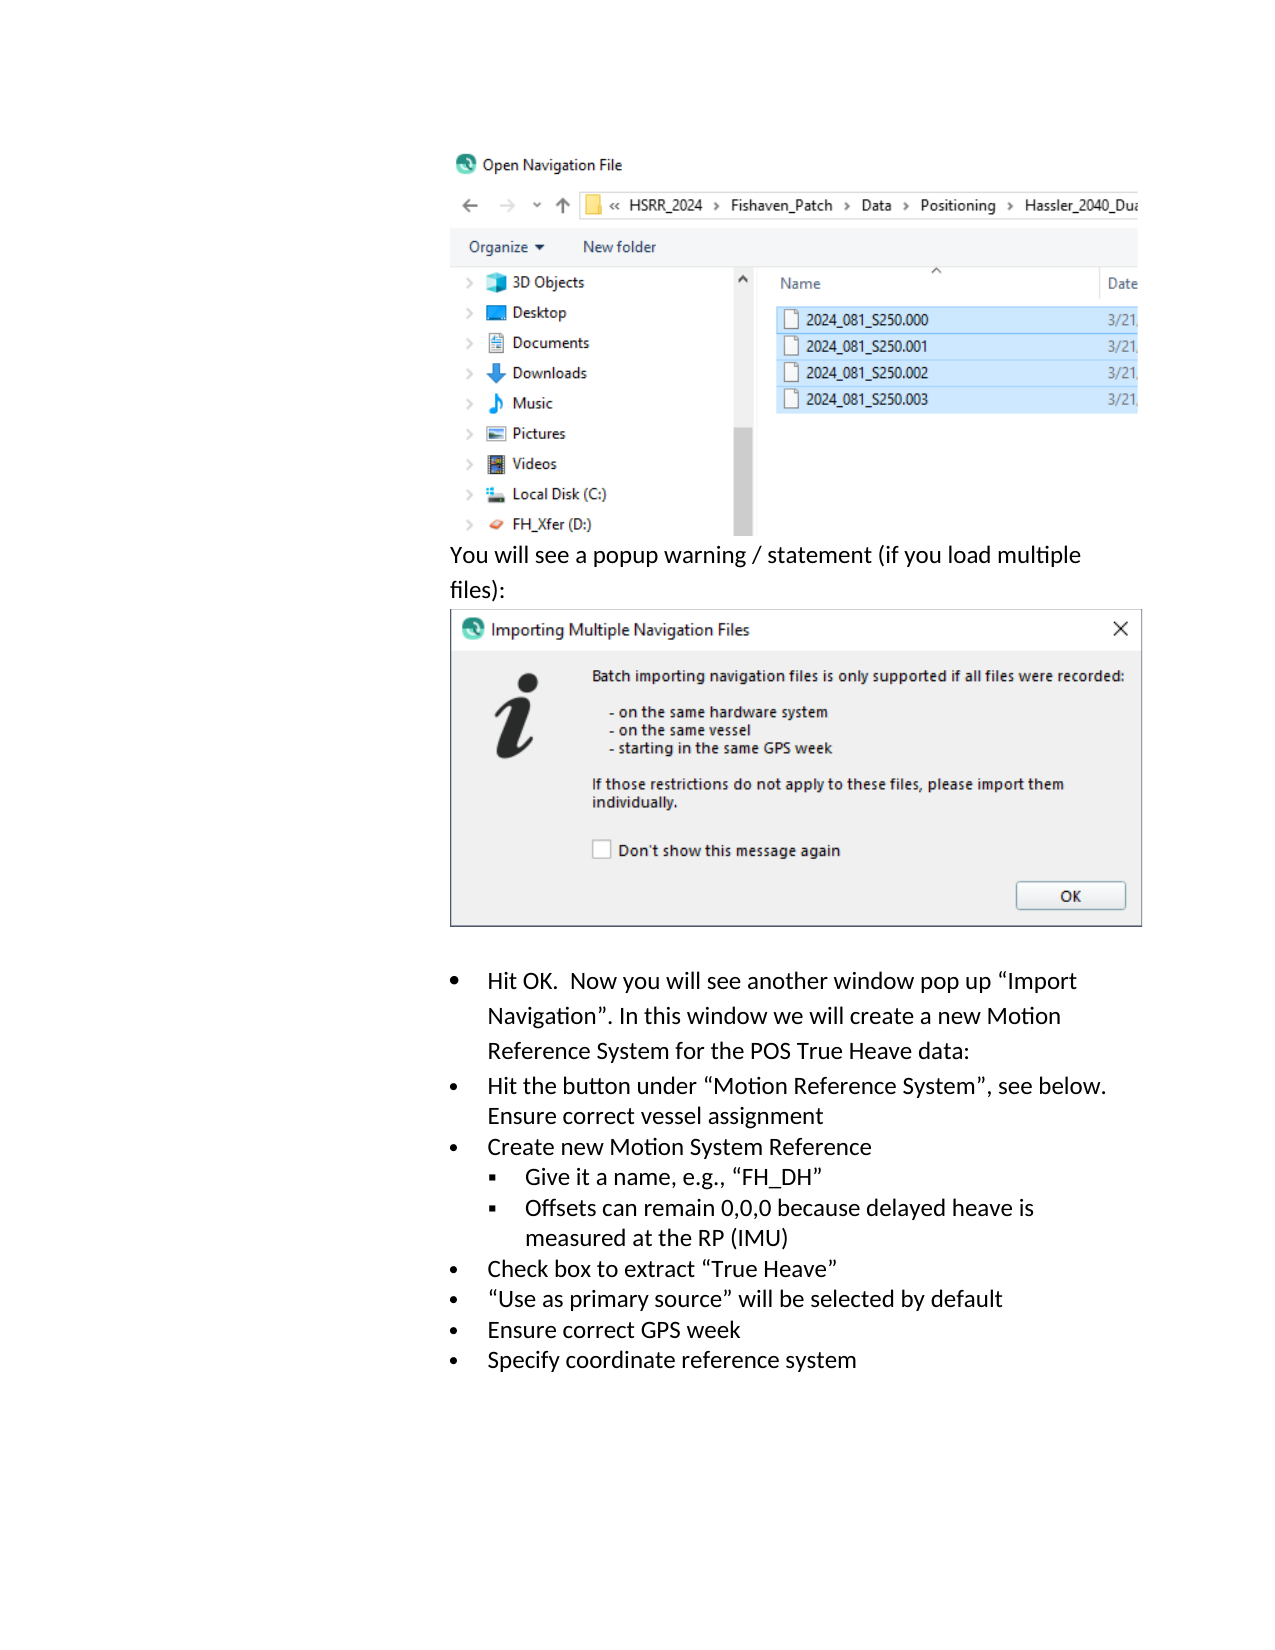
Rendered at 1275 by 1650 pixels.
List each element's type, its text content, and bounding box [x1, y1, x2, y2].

list Check box to extract “True Heave” [450, 1253, 1125, 1284]
list Give it a name, e.g., “FH_DH” [487, 1162, 1125, 1192]
text You will see a popup warning / statement (if you load multiple files): [450, 539, 1125, 604]
list Create new Motion System Reference [450, 1131, 1125, 1162]
picture [450, 150, 1138, 536]
picture [450, 609, 1143, 927]
list “Use as primary source” will be selected by default [450, 1284, 1125, 1314]
list Ensure correct GPS week [450, 1314, 1125, 1345]
list Offsets can remain 0,0,0 because delayed heave is measured at the RP (IMU) [487, 1192, 1125, 1253]
list Hit OK. Now you will see another window pop up “Import Navigation”. In this window we will create a new Motion Reference System for the POS True Heave data: [450, 965, 1125, 1066]
list Specify coordinate reference system [450, 1345, 1125, 1375]
list Hit the button under “Motion Reference System”, see below. Ensure correct vessel assignment [450, 1070, 1125, 1131]
